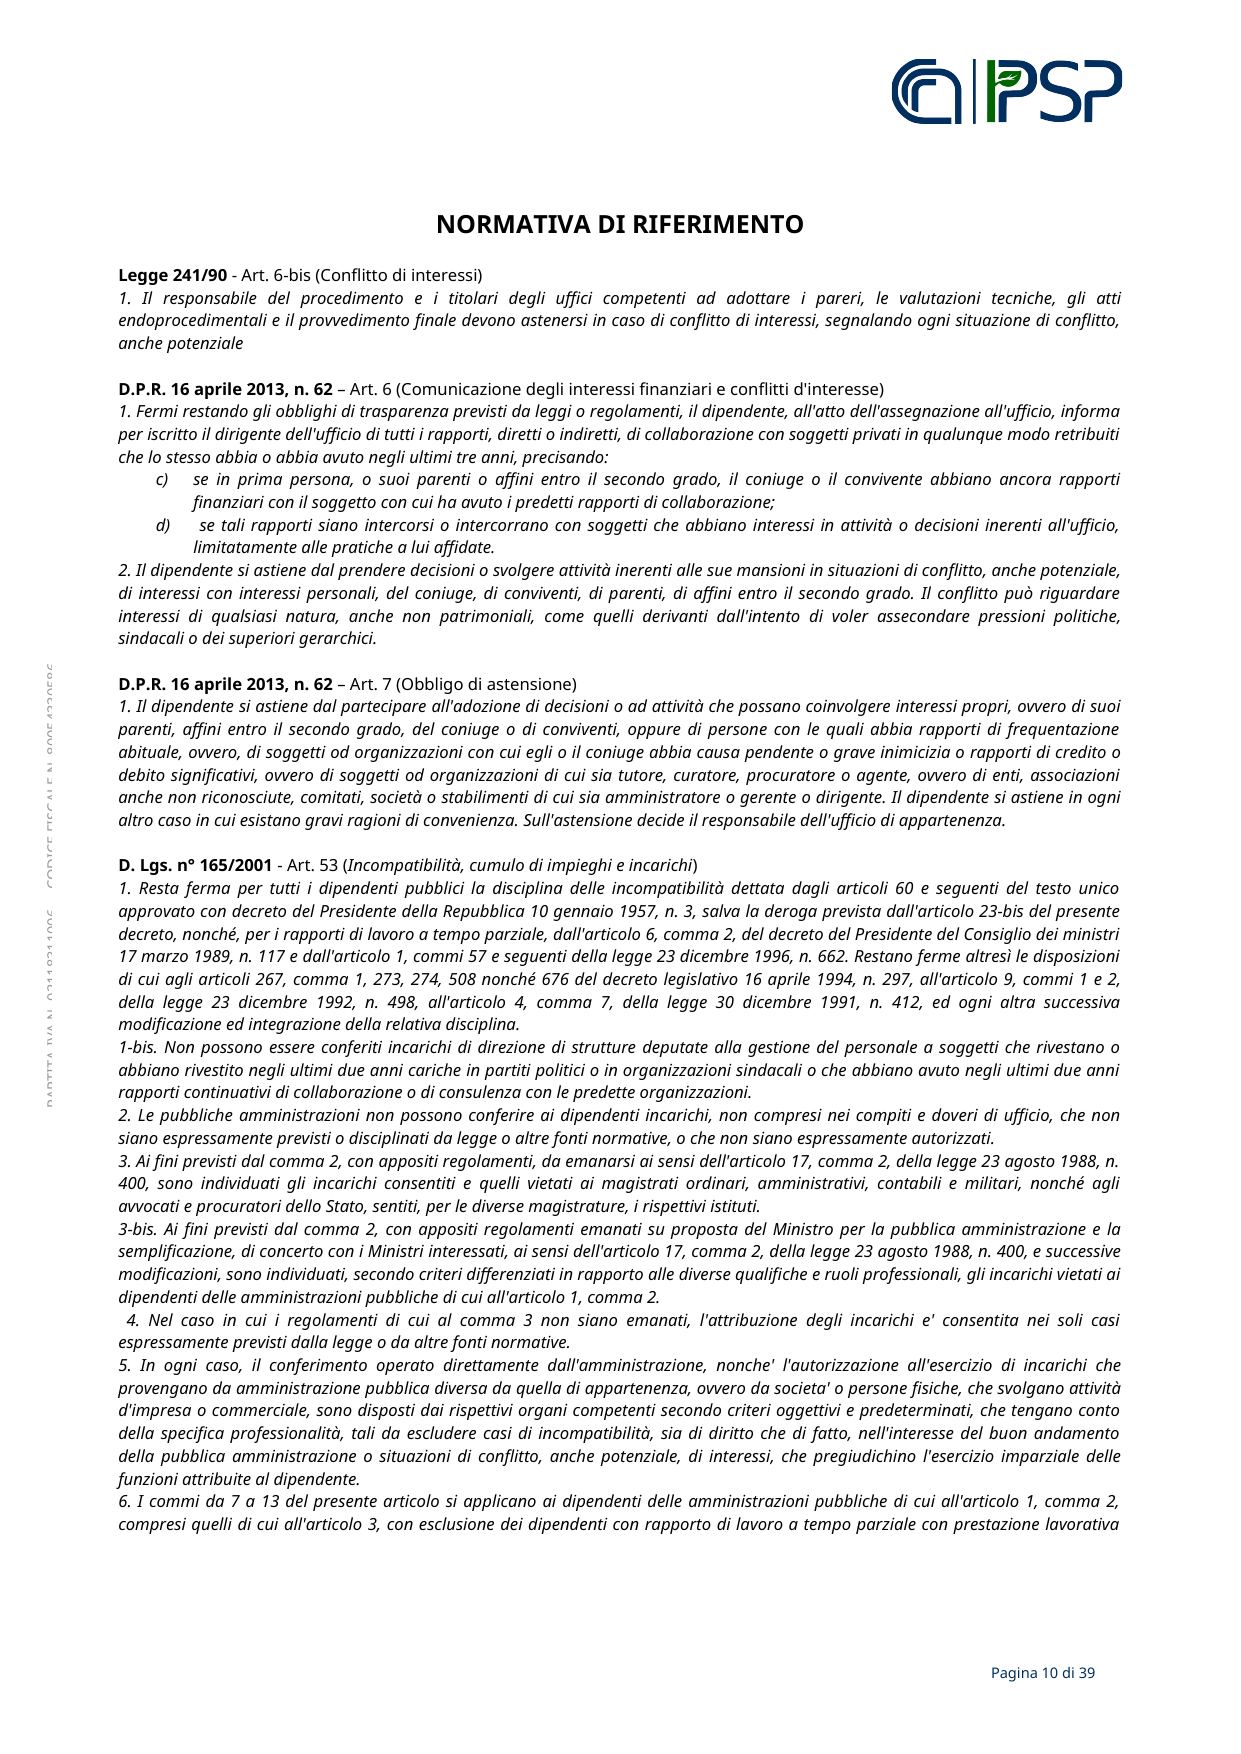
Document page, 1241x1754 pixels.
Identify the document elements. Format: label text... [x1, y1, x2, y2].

text 4. Nel caso in cui i regolamenti di cui al comma 3 non siano emanati, l'attribuzione degli incarichi e' consentita nei soli casi espressamente previsti dalla legge o da altre fonti normative. [118, 1308, 1122, 1353]
text 5. In ogni caso, il conferimento operato direttamente dall'amministrazione, nonche' l'autorizzazione all'esercizio di incarichi che provengano da amministrazione pubblica diversa da quella di appartenenza, ovvero da societa' o persone fisiche, che svolgano attività d'impresa o commerciale, sono disposti dai rispettivi organi competenti secondo criteri oggettivi e predeterminati, che tengano conto della specifica professionalità, tali da escludere casi di incompatibilità, sia di diritto che di fatto, nell'interesse del buon andamento della pubblica amministrazione o situazioni di conflitto, anche potenziale, di interessi, che pregiudichino l'esercizio imparziale delle funzioni attribuite al dipendente. [118, 1353, 1122, 1490]
text 1. Il dipendente si astiene dal partecipare all'adozione di decisioni o ad attività che possano coinvolgere interessi propri, ovvero di suoi parenti, affini entro il secondo grado, del coniuge o di conviventi, oppure di persone con le quali abbia rapporti di frequentazione abituale, ovvero, di soggetti od organizzazioni con cui egli o il coniuge abbia causa pendente o grave inimicizia o rapporti di credito o debito significativi, ovvero di soggetti od organizzazioni di cui sia tutore, curatore, procuratore o agente, ovvero di enti, associazioni anche non riconosciute, comitati, società o stabilimenti di cui sia amministratore o gerente o dirigente. Il dipendente si astiene in ogni altro caso in cui esistano gravi ragioni di convenienza. Sull'astensione decide il responsabile dell'ufficio di appartenenza. [118, 695, 1122, 831]
text D.P.R. 16 aprile 2013, n. 62 – Art. 7 (Obbligo di astensione) [118, 672, 1122, 695]
text Legge 241/90 - Art. 6-bis (Conflitto di interessi) [118, 263, 1122, 286]
text 2. Il dipendente si astiene dal prendere decisioni o svolgere attività inerenti alle sue mansioni in situazioni di conflitto, anche potenziale, di interessi con interessi personali, del coniuge, di conviventi, di parenti, di affini entro il secondo grado. Il conflitto può riguardare interessi di qualsiasi natura, anche non patrimoniali, come quelli derivanti dall'intento di voler assecondare pressioni politiche, sindacali o dei superiori gerarchici. [118, 559, 1122, 649]
text 1-bis. Non possono essere conferiti incarichi di direzione di strutture deputate alla gestione del personale a soggetti che rivestano o abbiano rivestito negli ultimi due anni cariche in partiti politici o in organizzazioni sindacali o che abbiano avuto negli ultimi due anni rapporti continuativi di collaborazione o di consulenza con le predette organizzazioni. [118, 1036, 1122, 1104]
text 3-bis. Ai fini previsti dal comma 2, con appositi regolamenti emanati su proposta del Ministro per la pubblica amministrazione e la semplificazione, di concerto con i Ministri interessati, ai sensi dell'articolo 17, comma 2, della legge 23 agosto 1988, n. 400, e successive modificazioni, sono individuati, secondo criteri differenziati in rapporto alle diverse qualifiche e ruoli professionali, gli incarichi vietati ai dipendenti delle amministrazioni pubbliche di cui all'articolo 1, comma 2. [118, 1217, 1122, 1308]
list se tali rapporti siano intercorsi o intercorrano con soggetti che abbiano interessi in attività o decisioni inerenti all'ufficio, limitatamente alle pratiche a lui affidate. [156, 513, 1122, 559]
text 2. Le pubbliche amministrazioni non possono conferire ai dipendenti incarichi, non compresi nei compiti e doveri di ufficio, che non siano espressamente previsti o disciplinati da legge o altre fonti normative, o che non siano espressamente autorizzati. [118, 1104, 1122, 1149]
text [118, 1490, 1122, 1535]
text D. Lgs. n° 165/2001 - Art. 53 (Incompatibilità, cumulo di impieghi e incarichi) [118, 854, 1122, 877]
list se in prima persona, o suoi parenti o affini entro il secondo grado, il coniuge o il convivente abbiano ancora rapporti finanziari con il soggetto con cui ha avuto i predetti rapporti di collaborazione; [156, 468, 1122, 513]
text 3. Ai fini previsti dal comma 2, con appositi regolamenti, da emanarsi ai sensi dell'articolo 17, comma 2, della legge 23 agosto 1988, n. 400, sono individuati gli incarichi consentiti e quelli vietati ai magistrati ordinari, amministrativi, contabili e militari, nonché agli avvocati e procuratori dello Stato, sentiti, per le diverse magistrature, i rispettivi istituti. [118, 1149, 1122, 1217]
text 1. Resta ferma per tutti i dipendenti pubblici la disciplina delle incompatibilità dettata dagli articoli 60 e seguenti del testo unico approvato con decreto del Presidente della Repubblica 10 gennaio 1957, n. 3, salva la deroga prevista dall'articolo 23-bis del presente decreto, nonché, per i rapporti di lavoro a tempo parziale, dall'articolo 6, comma 2, del decreto del Presidente del Consiglio dei ministri 17 marzo 1989, n. 117 e dall'articolo 1, commi 57 e seguenti della legge 23 dicembre 1996, n. 662. Restano ferme altresì le disposizioni di cui agli articoli 267, comma 1, 273, 274, 508 nonché 676 del decreto legislativo 16 aprile 1994, n. 297, all'articolo 9, commi 1 e 2, della legge 23 dicembre 1992, n. 498, all'articolo 4, comma 7, della legge 30 dicembre 1991, n. 412, ed ogni altra successiva modificazione ed integrazione della relativa disciplina. [118, 877, 1122, 1036]
text NORMATIVA DI RIFERIMENTO [118, 207, 1122, 241]
text 1. Fermi restando gli obblighi di trasparenza previsti da leggi o regolamenti, il dipendente, all'atto dell'assegnazione all'ufficio, informa per iscritto il dirigente dell'ufficio di tutti i rapporti, diretti o indiretti, di collaborazione con soggetti privati in qualunque modo retribuiti che lo stesso abbia o abbia avuto negli ultimi tre anni, precisando: [118, 400, 1122, 468]
text D.P.R. 16 aprile 2013, n. 62 – Art. 6 (Comunicazione degli interessi finanziari e conflitti d'interesse) [118, 377, 1122, 400]
picture [891, 59, 1123, 124]
text 1. Il responsabile del procedimento e i titolari degli uffici competenti ad adottare i pareri, le valutazioni tecniche, gli atti endoprocedimentali e il provvedimento finale devono astenersi in caso di conflitto di interessi, segnalando ogni situazione di conflitto, anche potenziale [118, 286, 1122, 354]
